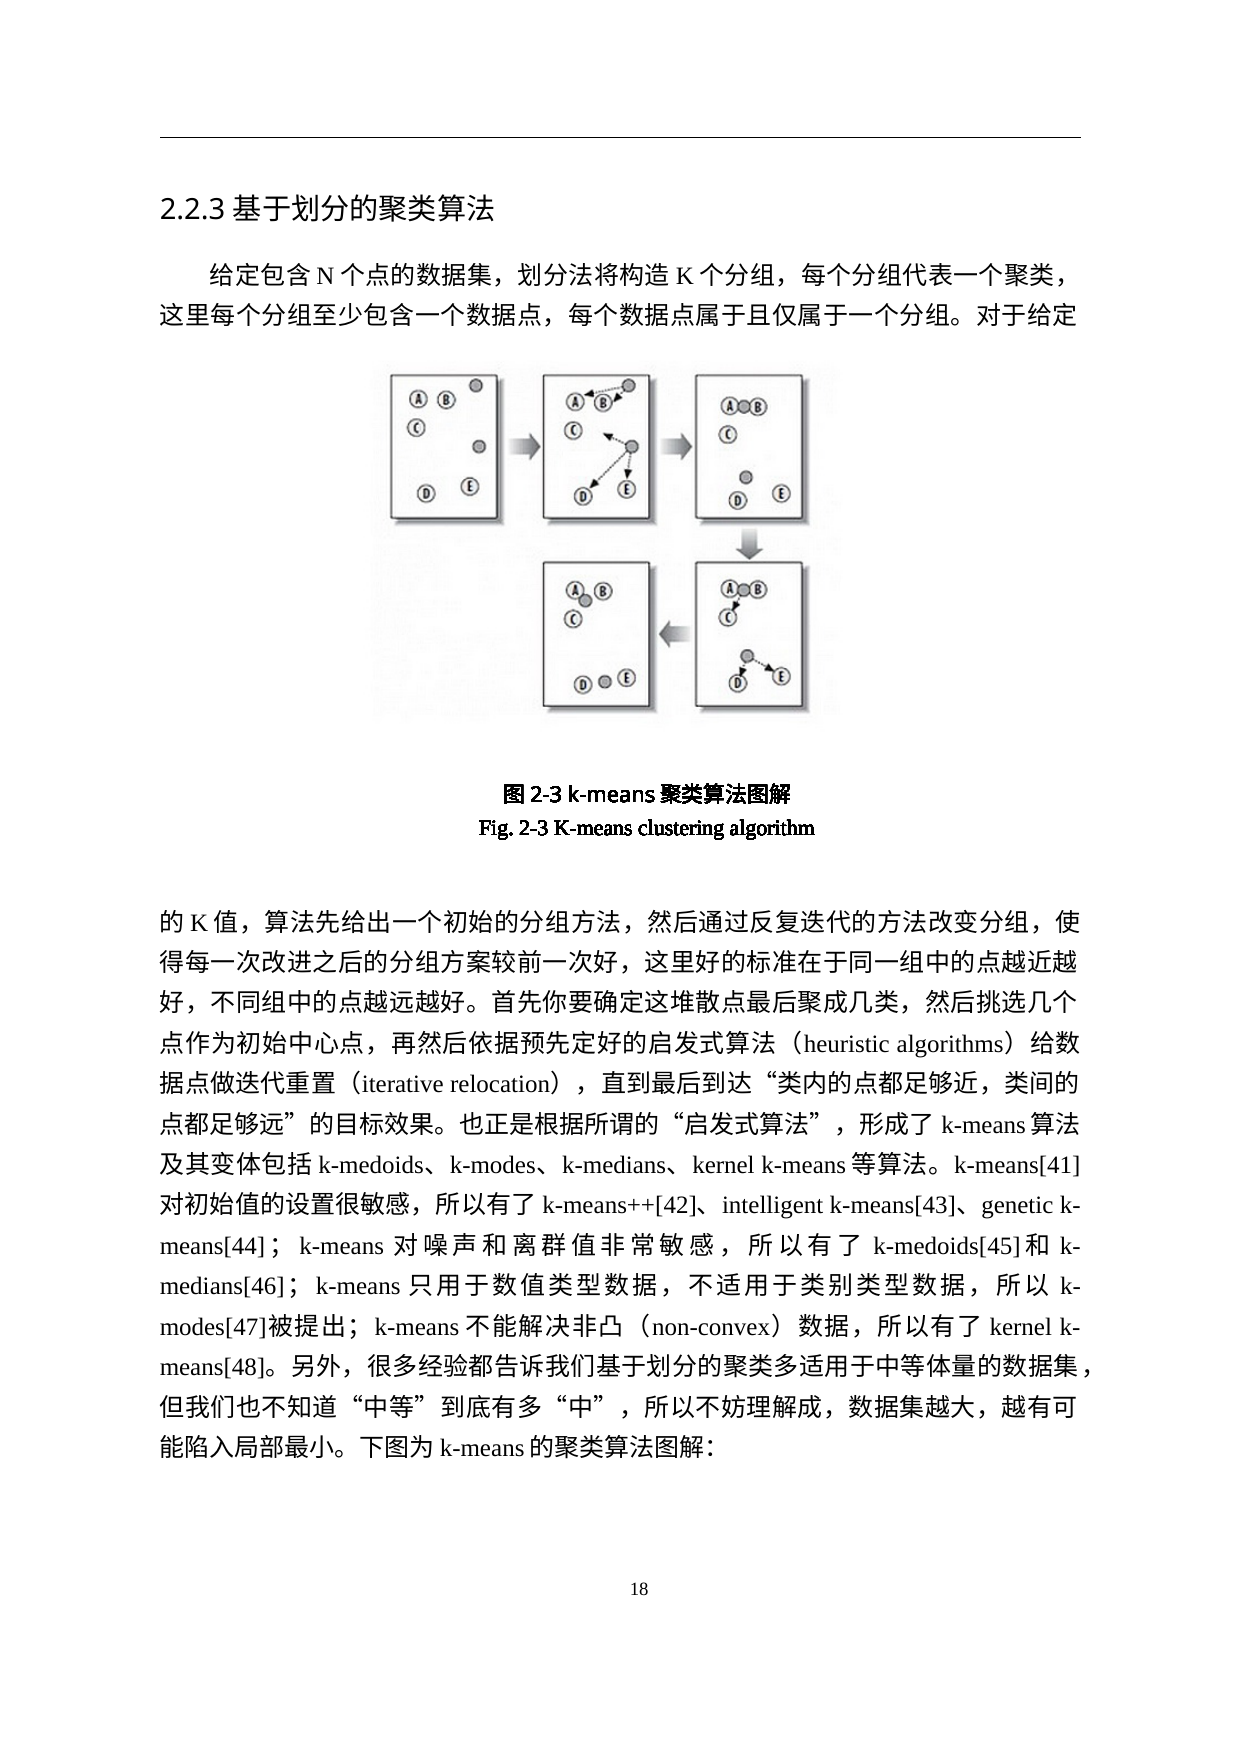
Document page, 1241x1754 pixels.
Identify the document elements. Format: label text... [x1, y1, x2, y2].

picture [346, 352, 904, 761]
subtitle 2.2.3 基于划分的聚类算法 [159, 166, 1081, 247]
